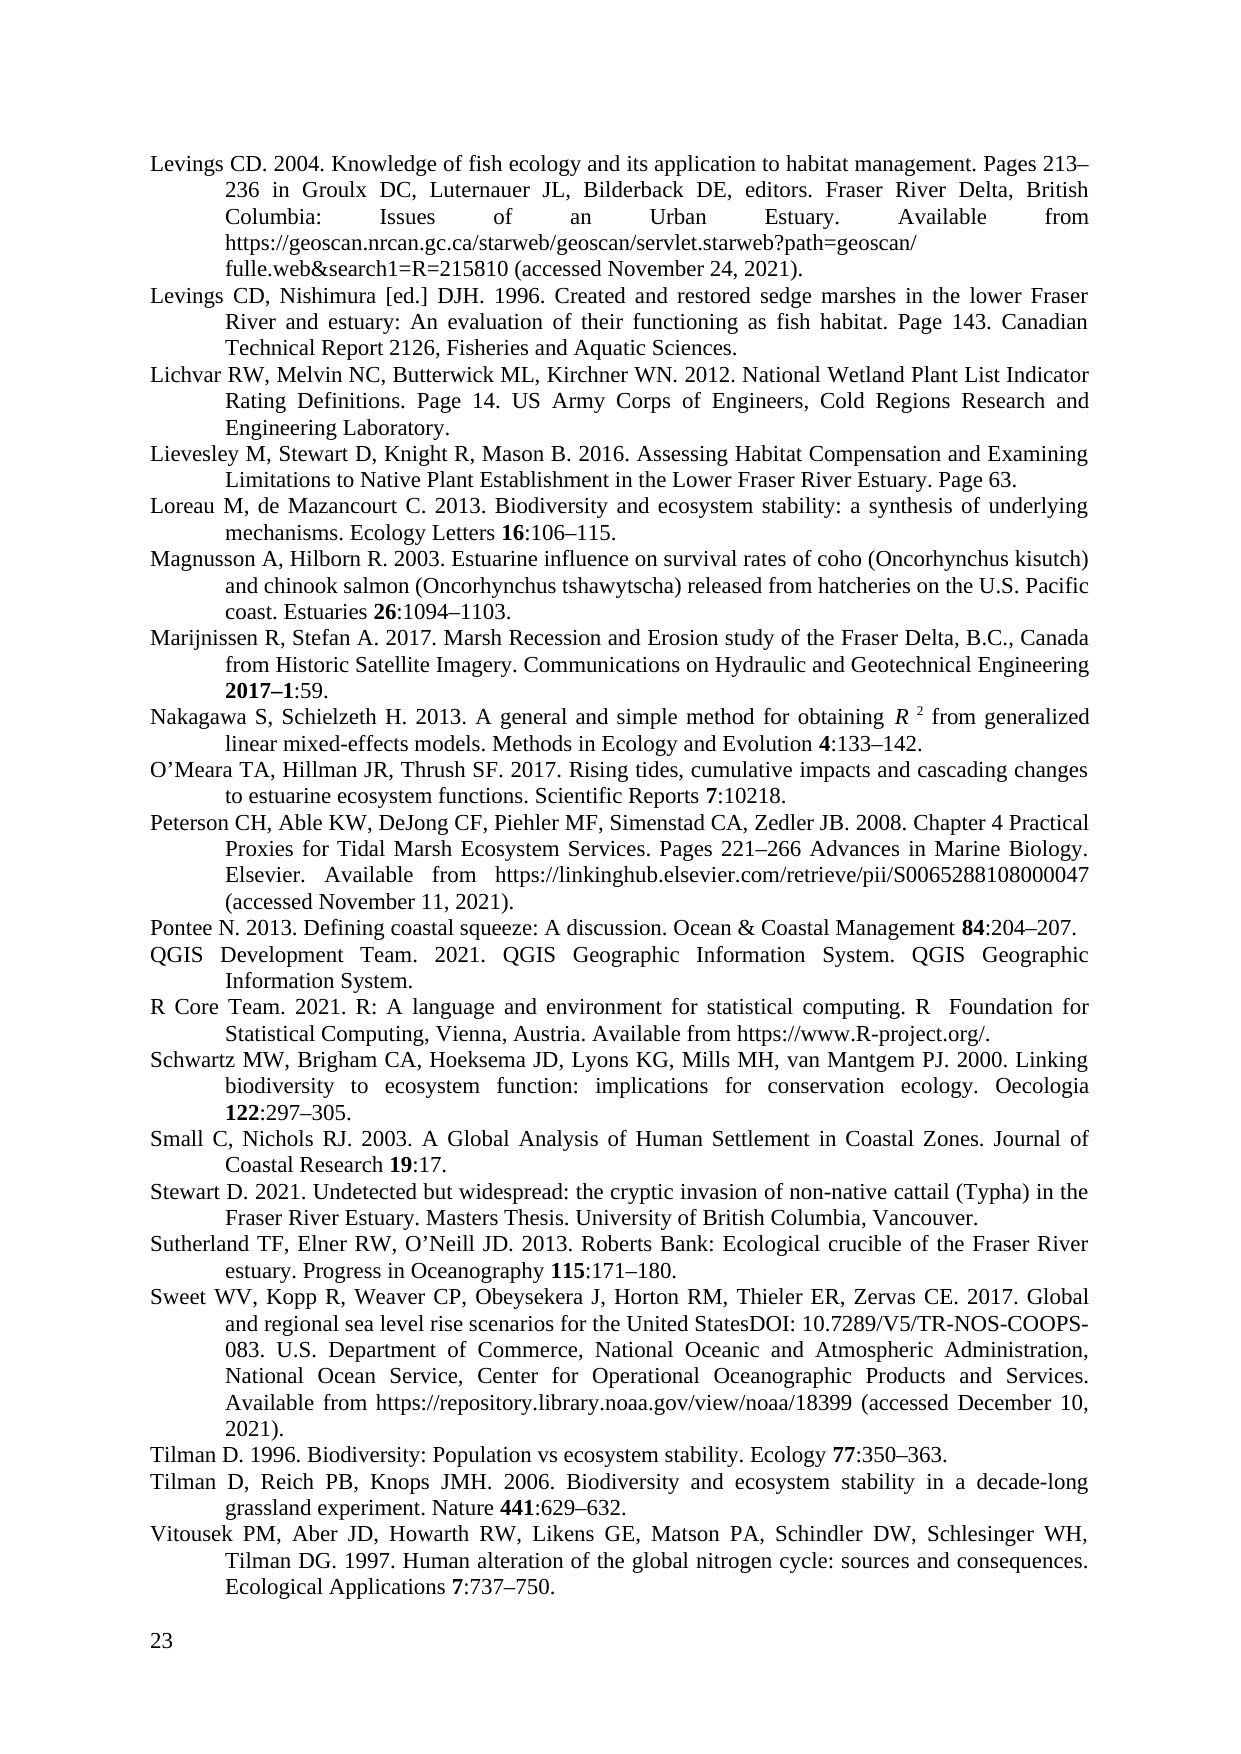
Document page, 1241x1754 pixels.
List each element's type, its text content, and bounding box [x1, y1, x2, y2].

text Loreau M, de Mazancourt C. 2013. Biodiversity and ecosystem stability: a synthesis of underlying mechanisms. Ecology Letters 16:106–115. [150, 493, 1090, 545]
text Levings CD, Nishimura [ed.] DJH. 1996. Created and restored sedge marshes in the lower Fraser River and estuary: An evaluation of their functioning as fish habitat. Page 143. Canadian Technical Report 2126, Fisheries and Aquatic Sciences. [150, 282, 1090, 361]
text Lievesley M, Stewart D, Knight R, Mason B. 2016. Assessing Habitat Compensation and Examining Limitations to Native Plant Establishment in the Lower Fraser River Estuary. Page 63. [150, 440, 1090, 493]
text Sweet WV, Kopp R, Weaver CP, Obeysekera J, Horton RM, Thieler ER, Zervas CE. 2017. Global and regional sea level rise scenarios for the United StatesDOI: 10.7289/V5/TR-NOS-COOPS-083. U.S. Department of Commerce, National Oceanic and Atmospheric Administration, National Ocean Service, Center for Operational Oceanographic Products and Services. Available from https://repository.library.noaa.gov/view/noaa/18399 (accessed December 10, 2021). [150, 1283, 1090, 1441]
text Sutherland TF, Elner RW, O’Neill JD. 2013. Roberts Bank: Ecological crucible of the Fraser River estuary. Progress in Oceanography 115:171–180. [150, 1231, 1090, 1283]
text Levings CD. 2004. Knowledge of fish ecology and its application to habitat management. Pages 213–236 in Groulx DC, Luternauer JL, Bilderback DE, editors. Fraser River Delta, British Columbia: Issues of an Urban Estuary. Available from https://geoscan.nrcan.gc.ca/starweb/geoscan/servlet.starweb?path=geoscan/fulle.web&search1=R=215810 (accessed November 24, 2021). [150, 150, 1090, 282]
text QGIS Development Team. 2021. QGIS Geographic Information System. QGIS Geographic Information System. [150, 941, 1090, 993]
text Pontee N. 2013. Defining coastal squeeze: A discussion. Ocean & Coastal Management 84:204–207. [150, 914, 1090, 941]
text O’Meara TA, Hillman JR, Thrush SF. 2017. Rising tides, cumulative impacts and cascading changes to estuarine ecosystem functions. Scientific Reports 7:10218. [150, 756, 1090, 809]
text Lichvar RW, Melvin NC, Butterwick ML, Kirchner WN. 2012. National Wetland Plant List Indicator Rating Definitions. Page 14. US Army Corps of Engineers, Cold Regions Research and Engineering Laboratory. [150, 361, 1090, 440]
text Small C, Nichols RJ. 2003. A Global Analysis of Human Settlement in Coastal Zones. Journal of Coastal Research 19:17. [150, 1125, 1090, 1178]
text Vitousek PM, Aber JD, Howarth RW, Likens GE, Matson PA, Schindler DW, Schlesinger WH, Tilman DG. 1997. Human alteration of the global nitrogen cycle: sources and consequences. Ecological Applications 7:737–750. [150, 1520, 1090, 1599]
text Schwartz MW, Brigham CA, Hoeksema JD, Lyons KG, Mills MH, van Mantgem PJ. 2000. Linking biodiversity to ecosystem function: implications for conservation ecology. Oecologia 122:297–305. [150, 1046, 1090, 1125]
text Peterson CH, Able KW, DeJong CF, Piehler MF, Simenstad CA, Zedler JB. 2008. Chapter 4 Practical Proxies for Tidal Marsh Ecosystem Services. Pages 221–266 Advances in Marine Biology. Elsevier. Available from https://linkinghub.elsevier.com/retrieve/pii/S0065288108000047 (accessed November 11, 2021). [150, 809, 1090, 914]
text Tilman D, Reich PB, Knops JMH. 2006. Biodiversity and ecosystem stability in a decade-long grassland experiment. Nature 441:629–632. [150, 1468, 1090, 1520]
text R Core Team. 2021. R: A language and environment for statistical computing. R Foundation for Statistical Computing, Vienna, Austria. Available from https://www.R-project.org/. [150, 993, 1090, 1046]
text Magnusson A, Hilborn R. 2003. Estuarine influence on survival rates of coho (Oncorhynchus kisutch) and chinook salmon (Oncorhynchus tshawytscha) released from hatcheries on the U.S. Pacific coast. Estuaries 26:1094–1103. [150, 545, 1090, 624]
text Nakagawa S, Schielzeth H. 2013. A general and simple method for obtaining R 2 from generalized linear mixed-effects models. Methods in Ecology and Evolution 4:133–142. [150, 703, 1090, 756]
text Marijnissen R, Stefan A. 2017. Marsh Recession and Erosion study of the Fraser Delta, B.C., Canada from Historic Satellite Imagery. Communications on Hydraulic and Geotechnical Engineering 2017–1:59. [150, 624, 1090, 703]
text Tilman D. 1996. Biodiversity: Population vs ecosystem stability. Ecology 77:350–363. [150, 1441, 1090, 1468]
text Stewart D. 2021. Undetected but widespread: the cryptic invasion of non-native cattail (Typha) in the Fraser River Estuary. Masters Thesis. University of British Columbia, Vancouver. [150, 1178, 1090, 1231]
